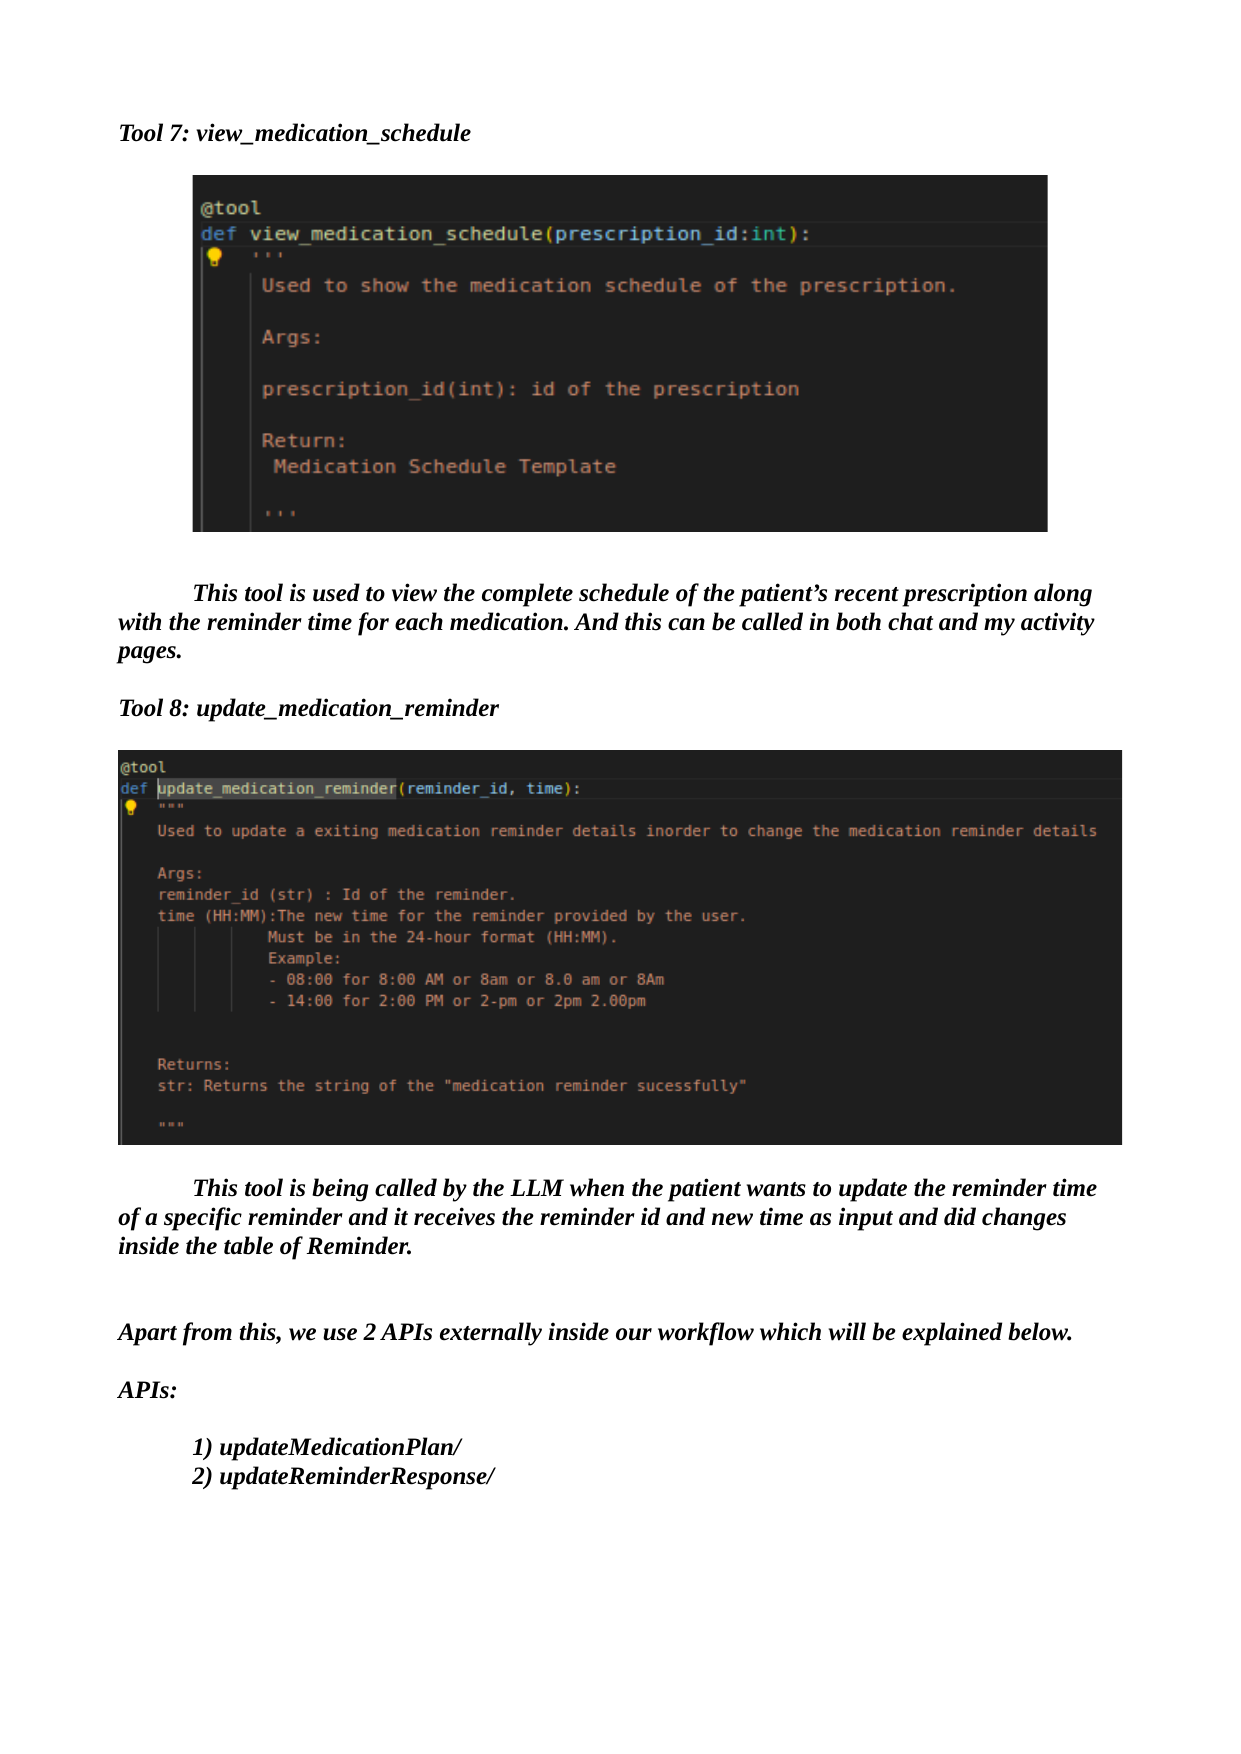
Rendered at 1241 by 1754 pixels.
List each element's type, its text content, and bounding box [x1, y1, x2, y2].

text Tool 7: view_medication_schedule [118, 118, 1122, 147]
text 1) updateMedicationPlan/ [118, 1432, 1122, 1461]
text This tool is being called by the LLM when the patient wants to update the reminder time of a specific reminder and it receives the reminder id and new time as input and did changes inside the table of Reminder. [118, 1173, 1122, 1260]
text APIs: [118, 1375, 1122, 1403]
picture [118, 750, 1123, 1145]
text This tool is used to view the complete schedule of the patient’s recent prescription along with the reminder time for each medication. And this can be called in both chat and my activity pages. [118, 578, 1122, 664]
picture [192, 175, 1048, 532]
text 2) updateReminderResponse/ [118, 1461, 1122, 1490]
text Apart from this, we use 2 APIs externally inside our workflow which will be explained below. [118, 1317, 1122, 1346]
text Tool 8: update_medication_reminder [118, 693, 1122, 722]
